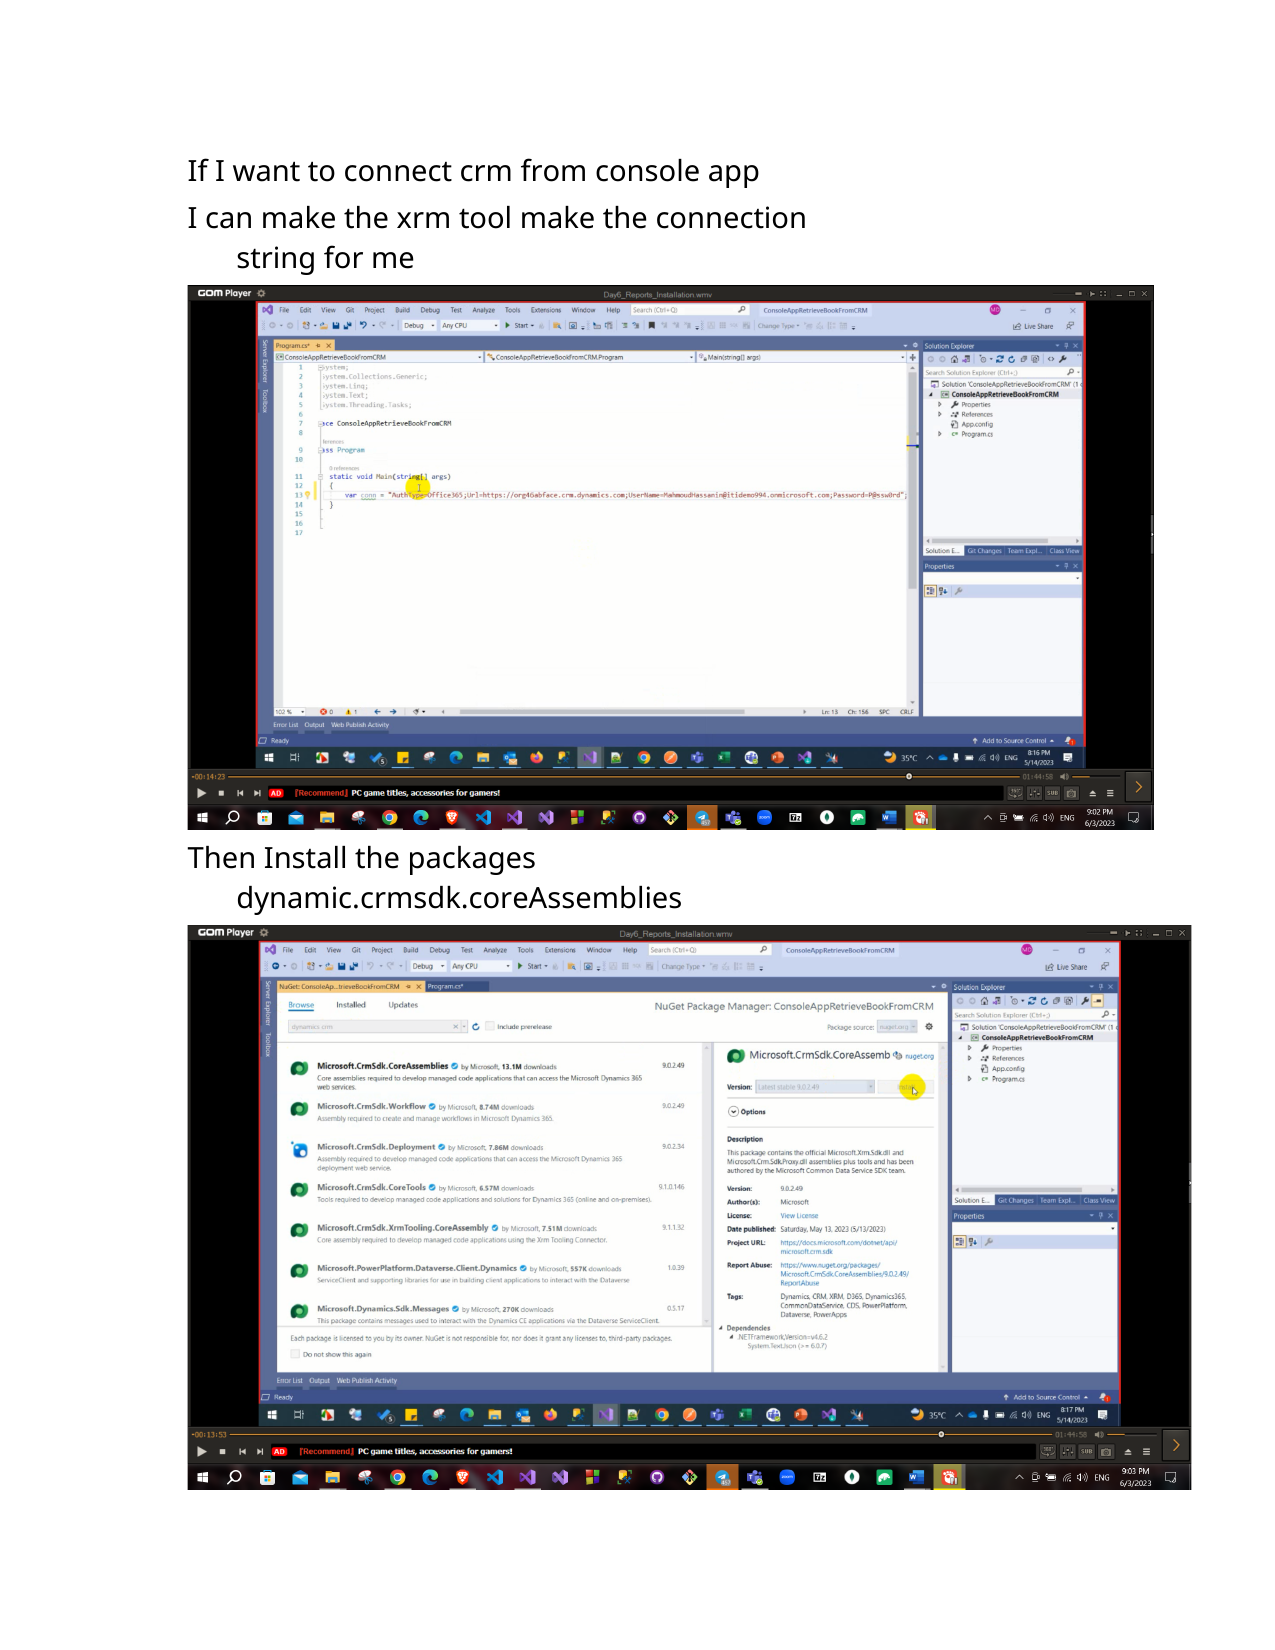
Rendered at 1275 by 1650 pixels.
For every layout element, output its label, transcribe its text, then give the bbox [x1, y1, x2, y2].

picture [187, 285, 1154, 830]
text Then Install the packages dynamic.crmsdk.coreAssemblies [187, 837, 864, 917]
text If I want to connect crm from console app [187, 150, 864, 189]
picture [187, 925, 1192, 1490]
text I can make the xrm tool make the connection string for me [187, 198, 864, 277]
